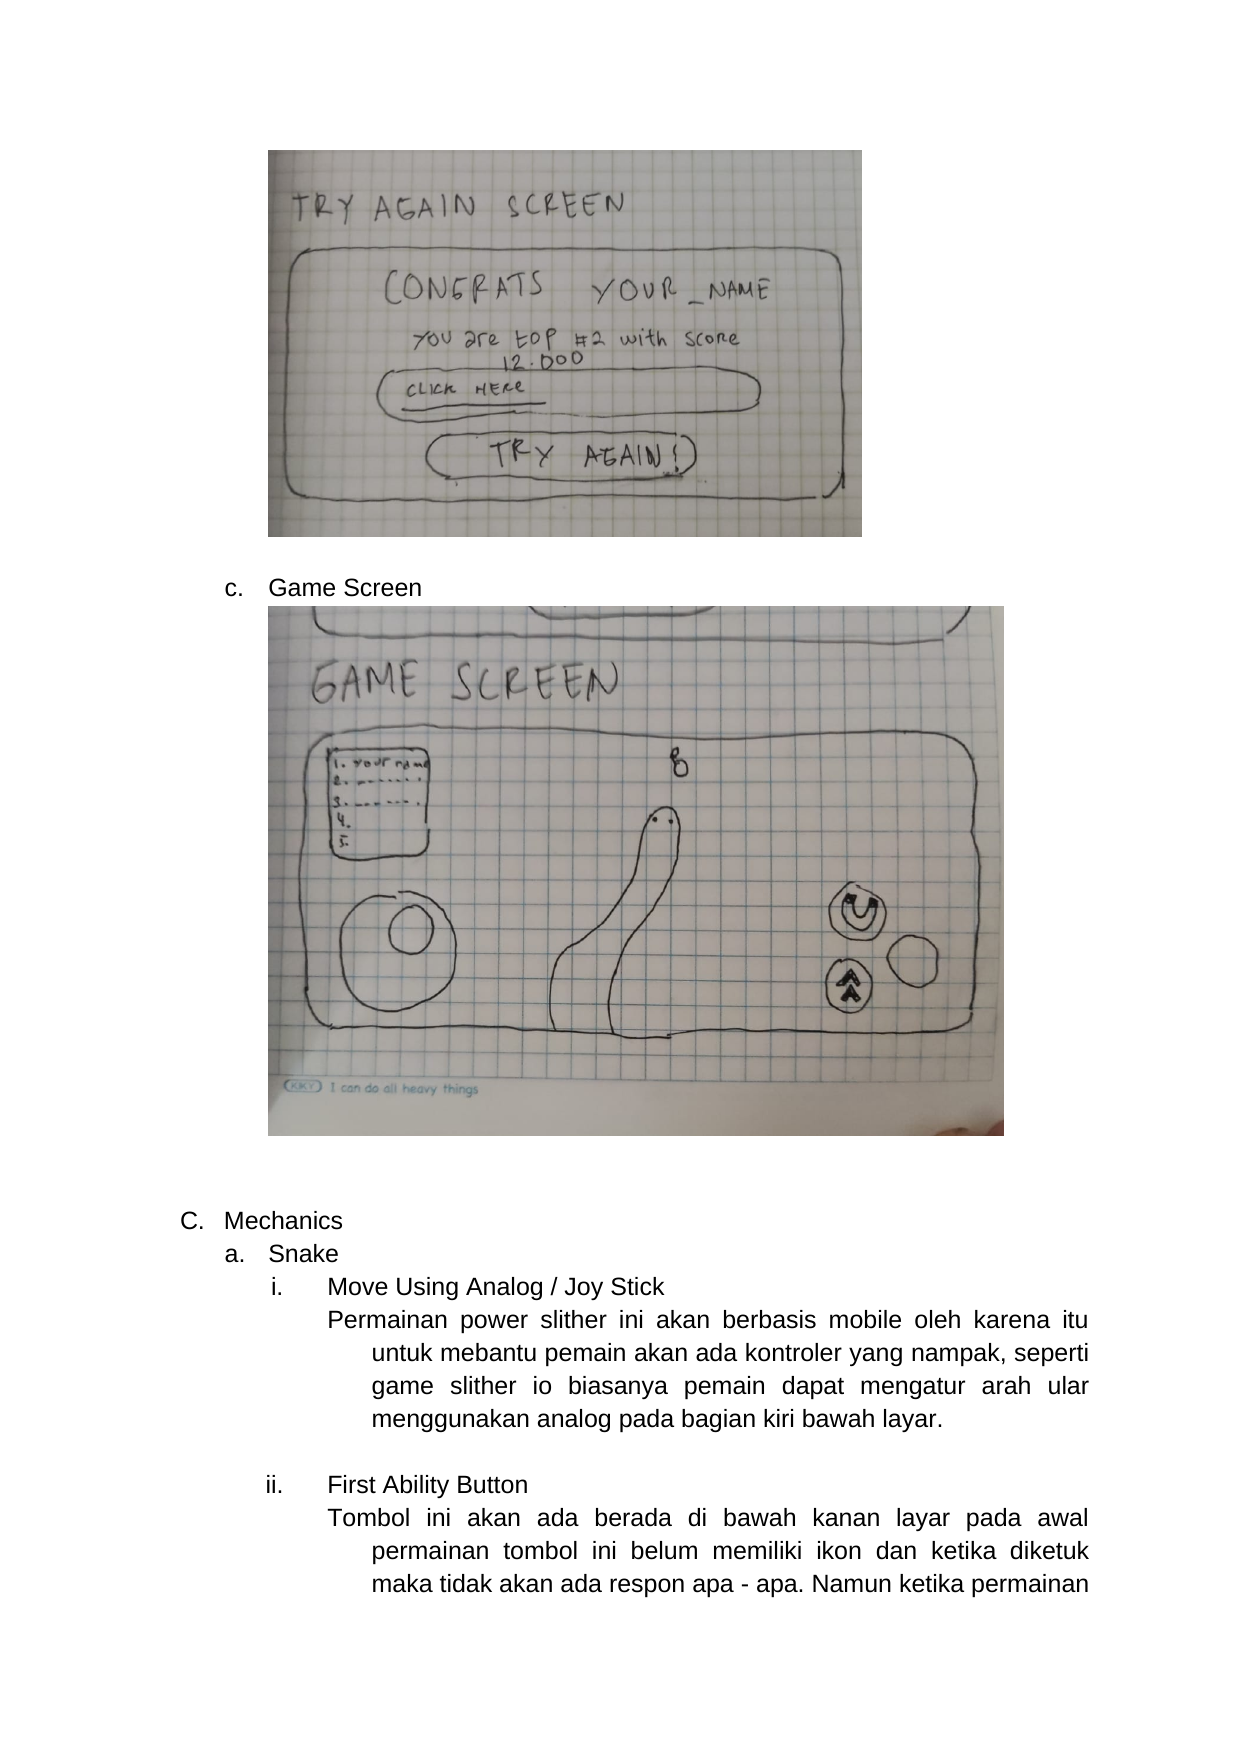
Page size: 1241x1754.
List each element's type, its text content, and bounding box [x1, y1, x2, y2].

list Mechanics [180, 1206, 1090, 1234]
picture [268, 150, 862, 537]
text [327, 1503, 1090, 1598]
text Permainan power slither ini akan berbasis mobile oleh karena itu untuk mebantu pemain akan ada kontroler yang nampak, seperti game slither io biasanya pemain dapat mengatur arah ular menggunakan analog pada bagian kiri bawah layar. [327, 1305, 1090, 1432]
list Game Screen [224, 573, 1090, 602]
list First Ability Button [283, 1470, 1090, 1498]
list Move Using Analog / Joy Stick [283, 1272, 1090, 1300]
picture [268, 606, 1004, 1136]
list Snake [224, 1239, 1090, 1267]
